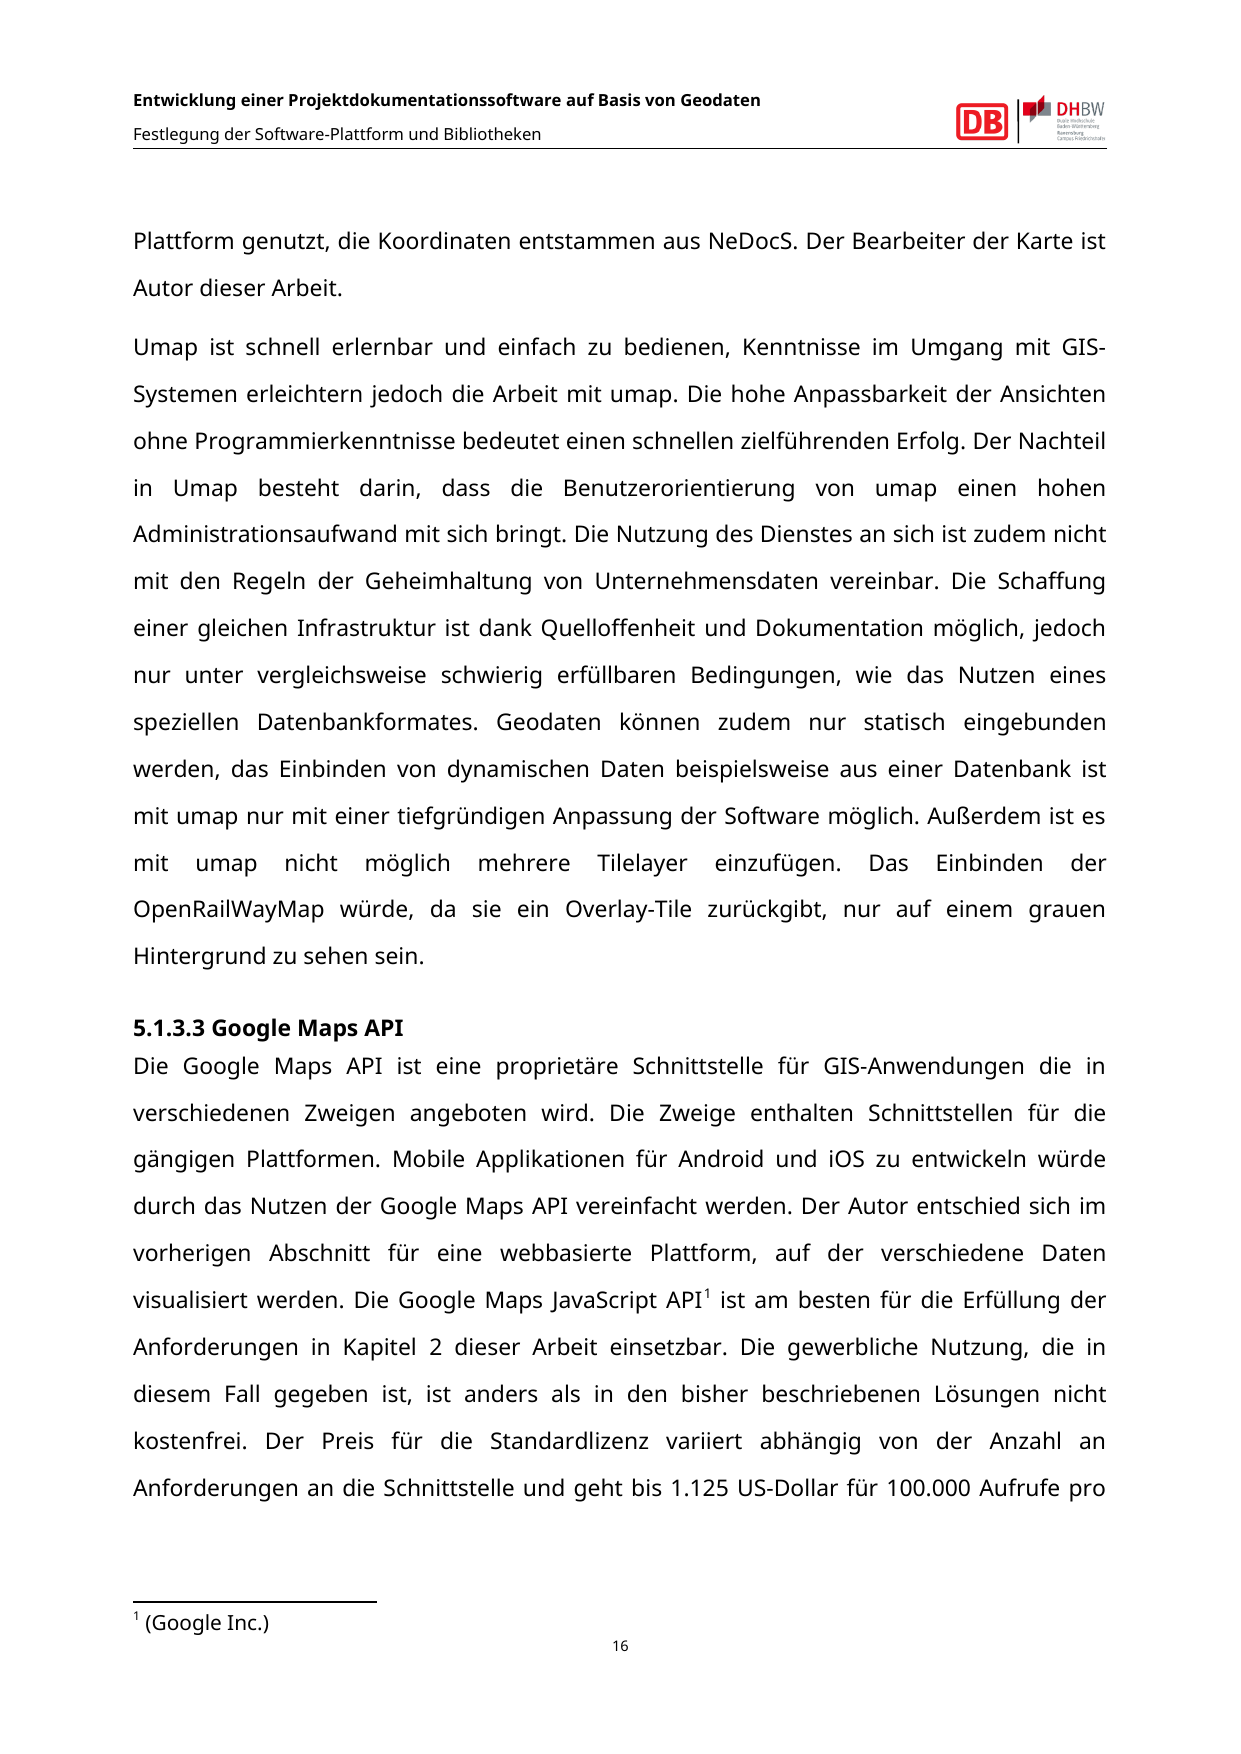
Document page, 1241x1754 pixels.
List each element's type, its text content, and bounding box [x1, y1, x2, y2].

text Umap ist schnell erlernbar und einfach zu bedienen, Kenntnisse im Umgang mit GIS-Systemen erleichtern jedoch die Arbeit mit umap. Die hohe Anpassbarkeit der Ansichten ohne Programmierkenntnisse bedeutet einen schnellen zielführenden Erfolg. Der Nachteil in Umap besteht darin, dass die Benutzerorientierung von umap einen hohen Administrationsaufwand mit sich bringt. Die Nutzung des Dienstes an sich ist zudem nicht mit den Regeln der Geheimhaltung von Unternehmensdaten vereinbar. Die Schaffung einer gleichen Infrastruktur ist dank Quelloffenheit und Dokumentation möglich, jedoch nur unter vergleichsweise schwierig erfüllbaren Bedingungen, wie das Nutzen eines speziellen Datenbankformates. Geodaten können zudem nur statisch eingebunden werden, das Einbinden von dynamischen Daten beispielsweise aus einer Datenbank ist mit umap nur mit einer tiefgründigen Anpassung der Software möglich. Außerdem ist es mit umap nicht möglich mehrere Tilelayer einzufügen. Das Einbinden der OpenRailWayMap würde, da sie ein Overlay-Tile zurückgibt, nur auf einem grauen Hintergrund zu sehen sein. [133, 331, 1107, 972]
picture [1023, 95, 1106, 141]
subtitle Google Maps API [133, 1012, 1107, 1043]
picture [956, 103, 1009, 141]
